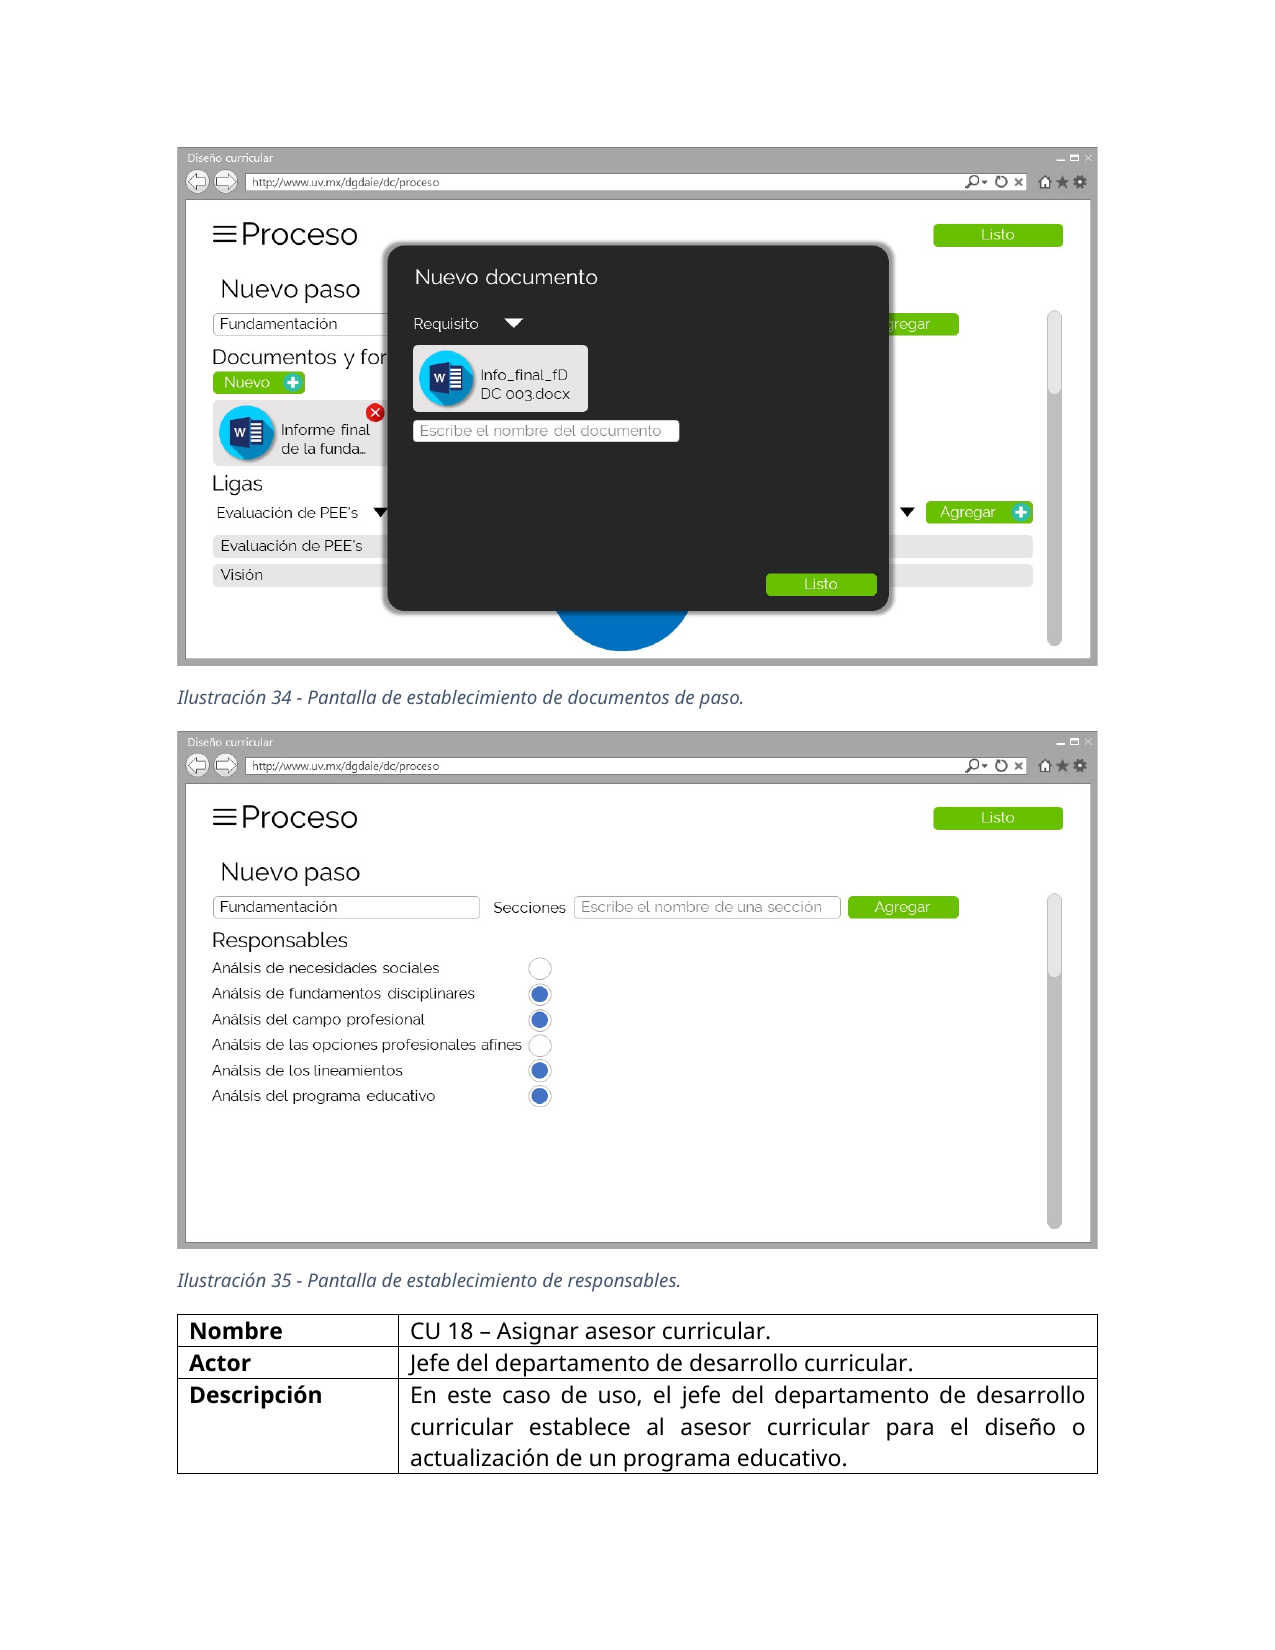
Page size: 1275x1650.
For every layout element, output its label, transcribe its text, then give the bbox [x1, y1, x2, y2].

table_cell Jefe del departamento de desarrollo curricular. [399, 1347, 1097, 1378]
table_cell Descripción [178, 1379, 398, 1473]
table_header CU 18 – Asignar asesor curricular. [399, 1315, 1097, 1346]
table_header Nombre [178, 1315, 398, 1346]
text Ilustración 34 - Pantalla de establecimiento de documentos de paso. [177, 684, 1098, 710]
table_cell Actor [178, 1347, 398, 1378]
text Ilustración 35 - Pantalla de establecimiento de responsables. [177, 1267, 1098, 1293]
table_cell En este caso de uso, el jefe del departamento de desarrollo curricular establece al asesor curricular para el diseño o actualización de un programa educativo. [399, 1379, 1097, 1473]
picture [177, 730, 1098, 1249]
picture [177, 147, 1098, 666]
